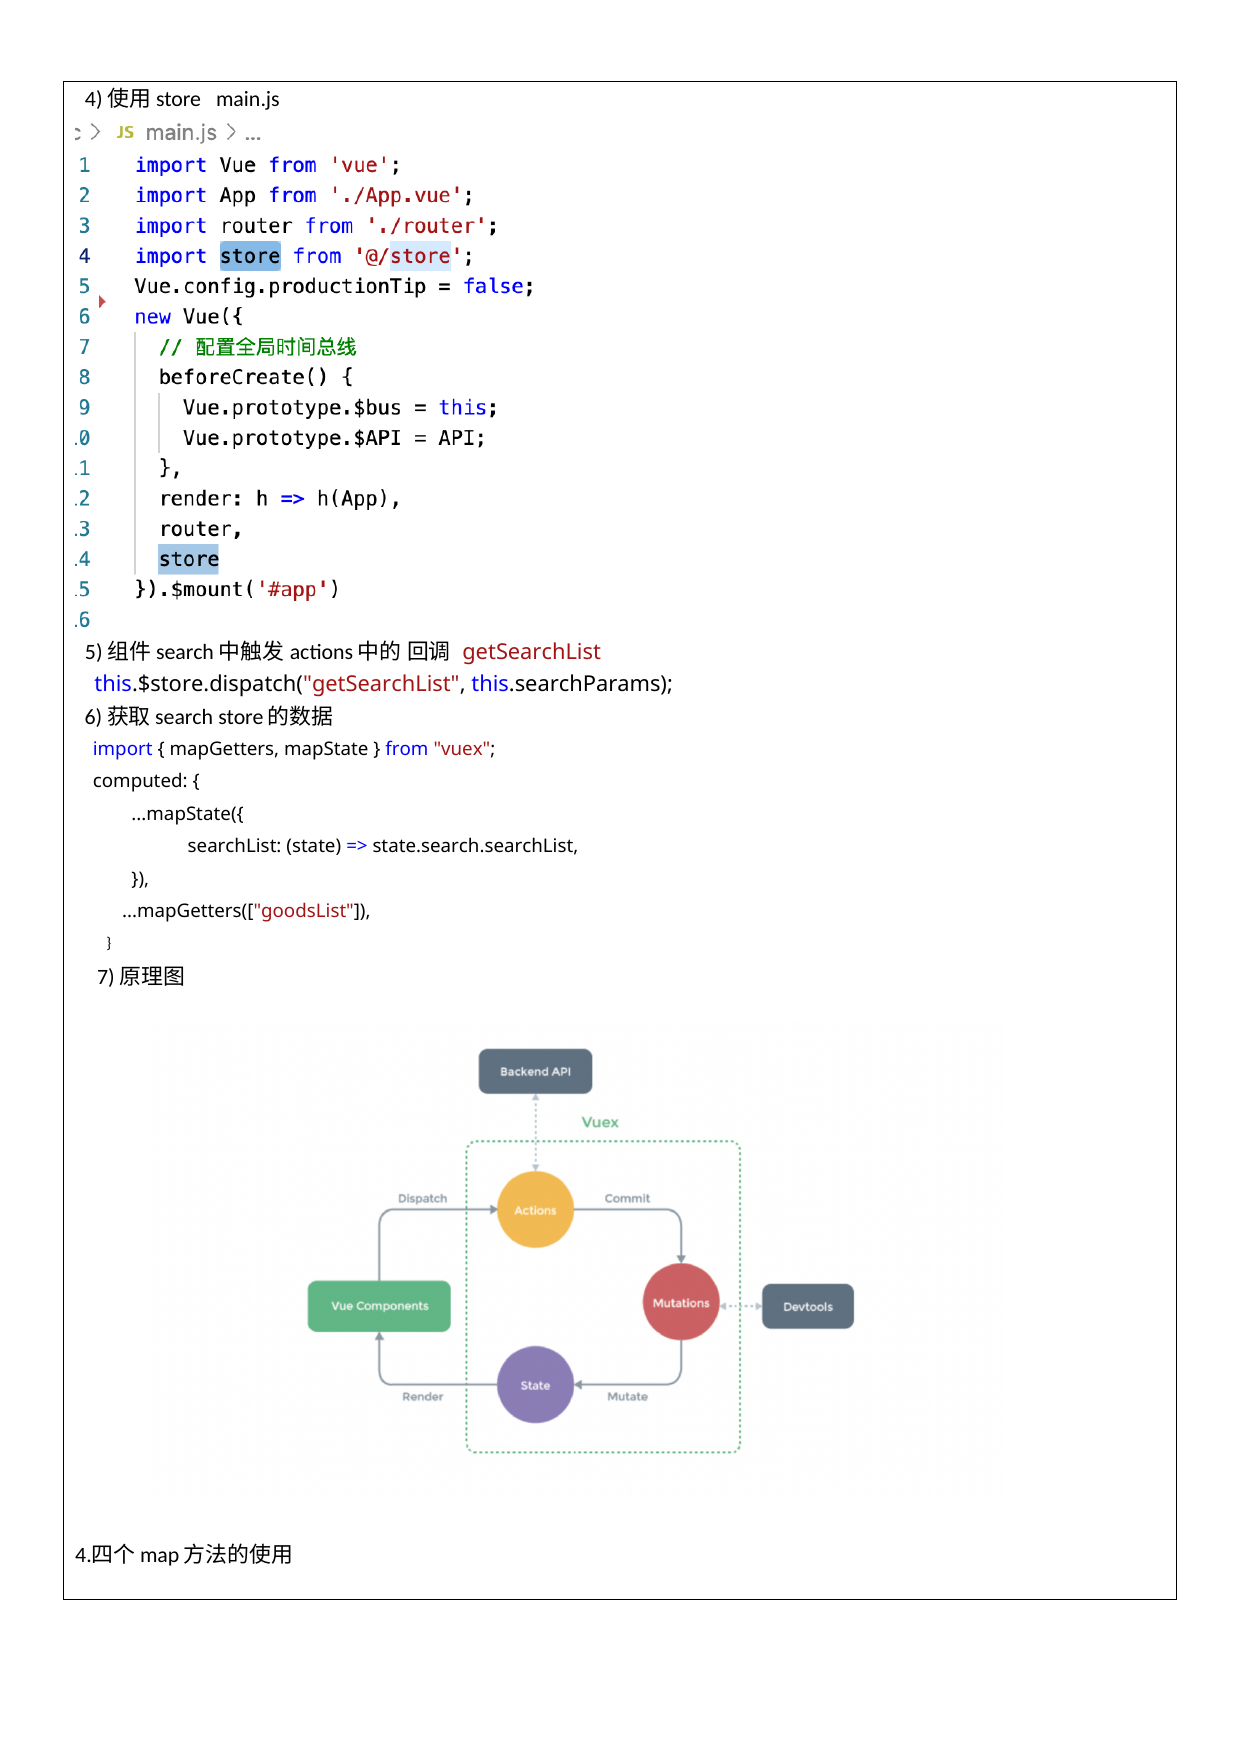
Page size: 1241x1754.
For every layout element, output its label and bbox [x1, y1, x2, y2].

picture [75, 116, 597, 633]
table_header [64, 82, 1176, 1599]
picture [150, 1021, 1007, 1497]
